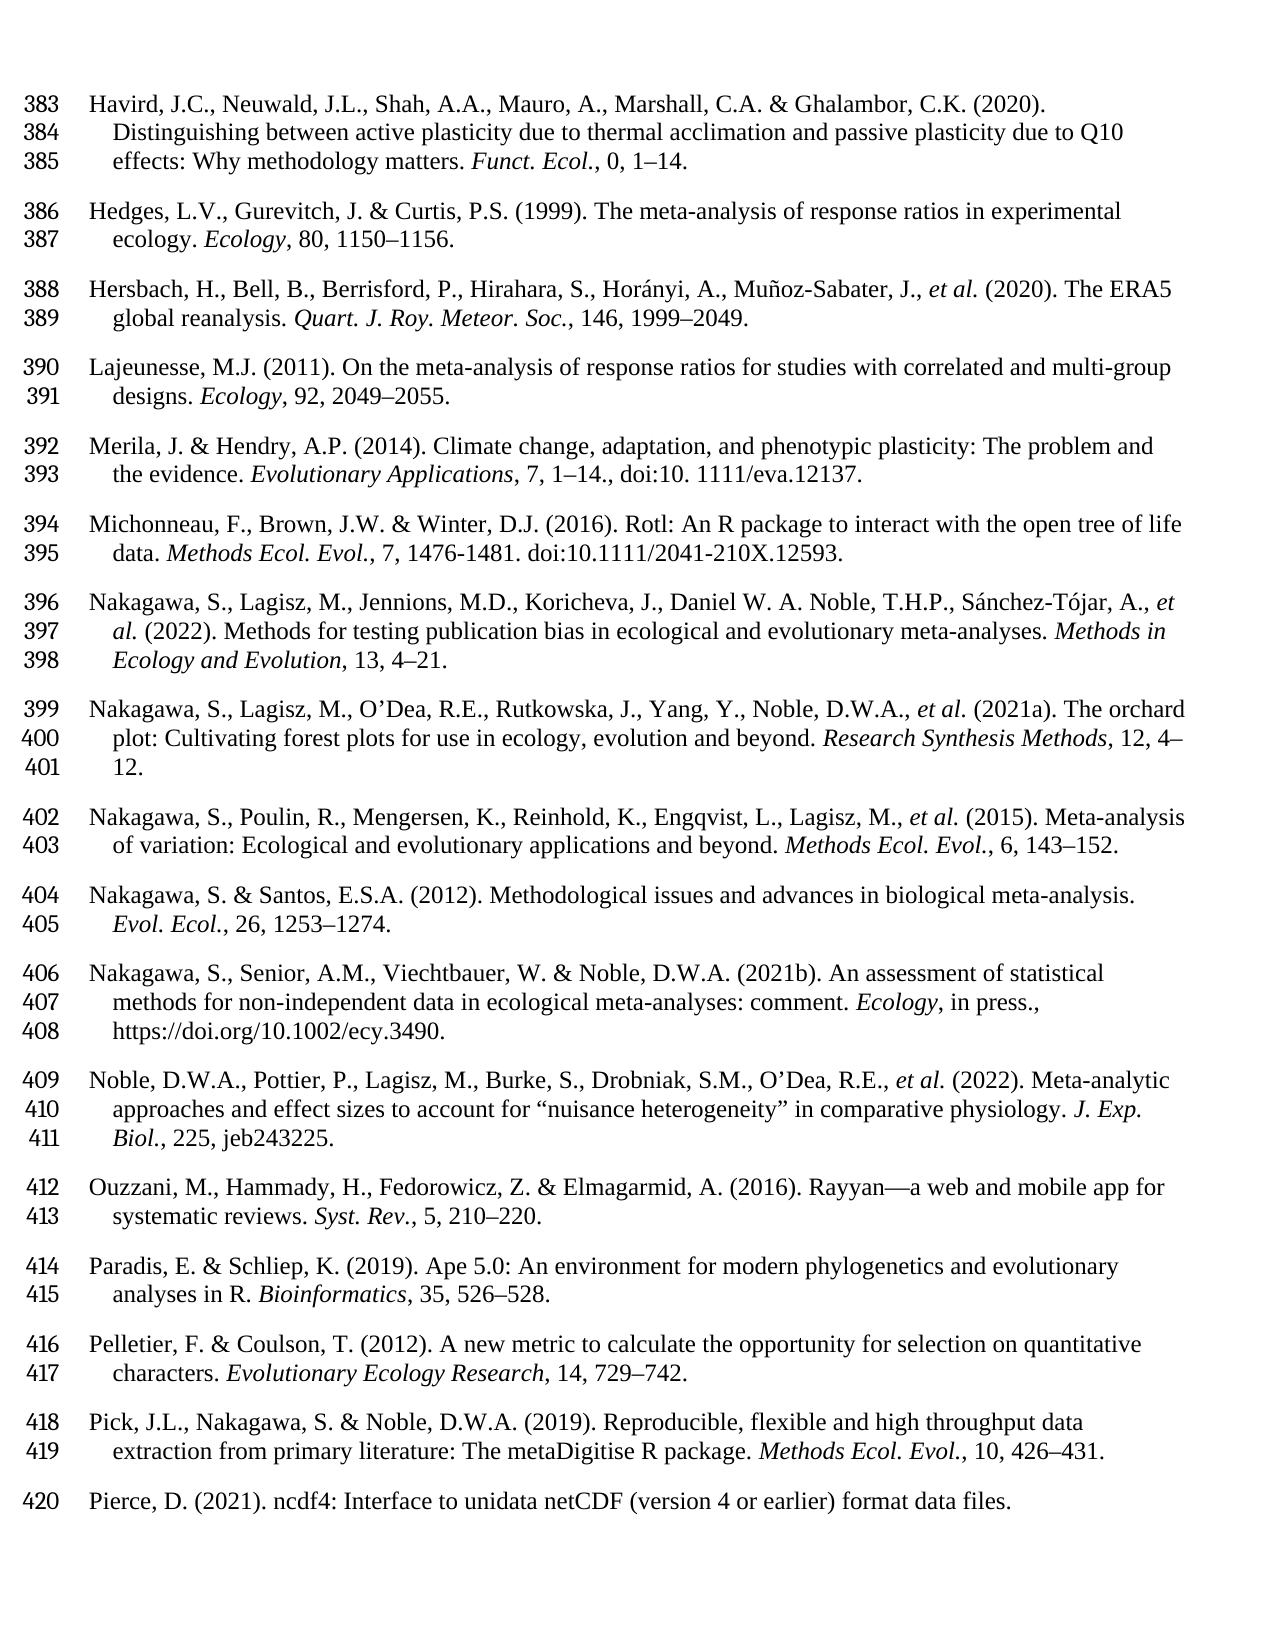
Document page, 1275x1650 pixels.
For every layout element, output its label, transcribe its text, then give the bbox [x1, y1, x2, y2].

text Ouzzani, M., Hammady, H., Fedorowicz, Z. & Elmagarmid, A. (2016). Rayyan—a web and mobile app for systematic reviews. Syst. Rev., 5, 210–220. [89, 1172, 1186, 1230]
text Pick, J.L., Nakagawa, S. & Noble, D.W.A. (2019). Reproducible, flexible and high throughput data extraction from primary literature: The metaDigitise R package. Methods Ecol. Evol., 10, 426–431. [89, 1407, 1186, 1465]
text Hedges, L.V., Gurevitch, J. & Curtis, P.S. (1999). The meta-analysis of response ratios in experimental ecology. Ecology, 80, 1150–1156. [89, 196, 1186, 253]
text Nakagawa, S., Senior, A.M., Viechtbauer, W. & Noble, D.W.A. (2021b). An assessment of statistical methods for non-independent data in ecological meta-analyses: comment. Ecology, in press., https://doi.org/10.1002/ecy.3490. [89, 958, 1186, 1044]
text Nakagawa, S. & Santos, E.S.A. (2012). Methodological issues and advances in biological meta-analysis. Evol. Ecol., 26, 1253–1274. [89, 880, 1186, 937]
text Hersbach, H., Bell, B., Berrisford, P., Hirahara, S., Horányi, A., Muñoz-Sabater, J., et al. (2020). The ERA5 global reanalysis. Quart. J. Roy. Meteor. Soc., 146, 1999–2049. [89, 274, 1186, 332]
text Michonneau, F., Brown, J.W. & Winter, D.J. (2016). Rotl: An R package to interact with the open tree of life data. Methods Ecol. Evol., 7, 1476-1481. doi:10.1111/2041-210X.12593. [89, 509, 1186, 567]
text Pelletier, F. & Coulson, T. (2012). A new metric to calculate the opportunity for selection on quantitative characters. Evolutionary Ecology Research, 14, 729–742. [89, 1329, 1186, 1387]
text Havird, J.C., Neuwald, J.L., Shah, A.A., Mauro, A., Marshall, C.A. & Ghalambor, C.K. (2020). Distinguishing between active plasticity due to thermal acclimation and passive plasticity due to Q10 effects: Why methodology matters. Funct. Ecol., 0, 1–14. [89, 89, 1186, 175]
text Nakagawa, S., Poulin, R., Mengersen, K., Reinhold, K., Engqvist, L., Lagisz, M., et al. (2015). Meta-analysis of variation: Ecological and evolutionary applications and beyond. Methods Ecol. Evol., 6, 143–152. [89, 802, 1186, 859]
text Nakagawa, S., Lagisz, M., O’Dea, R.E., Rutkowska, J., Yang, Y., Noble, D.W.A., et al. (2021a). The orchard plot: Cultivating forest plots for use in ecology, evolution and beyond. Research Synthesis Methods, 12, 4–12. [89, 694, 1186, 781]
text Lajeunesse, M.J. (2011). On the meta-analysis of response ratios for studies with correlated and multi-group designs. Ecology, 92, 2049–2055. [89, 352, 1186, 410]
text Nakagawa, S., Lagisz, M., Jennions, M.D., Koricheva, J., Daniel W. A. Noble, T.H.P., Sánchez-Tójar, A., et al. (2022). Methods for testing publication bias in ecological and evolutionary meta-analyses. Methods in Ecology and Evolution, 13, 4–21. [89, 587, 1186, 674]
text Paradis, E. & Schliep, K. (2019). Ape 5.0: An environment for modern phylogenetics and evolutionary analyses in R. Bioinformatics, 35, 526–528. [89, 1251, 1186, 1308]
text Pierce, D. (2021). ncdf4: Interface to unidata netCDF (version 4 or earlier) format data files. [89, 1486, 1186, 1514]
text Merila, J. & Hendry, A.P. (2014). Climate change, adaptation, and phenotypic plasticity: The problem and the evidence. Evolutionary Applications, 7, 1–14., doi:10. 1111/eva.12137. [89, 431, 1186, 488]
text Noble, D.W.A., Pottier, P., Lagisz, M., Burke, S., Drobniak, S.M., O’Dea, R.E., et al. (2022). Meta-analytic approaches and effect sizes to account for “nuisance heterogeneity” in comparative physiology. J. Exp. Biol., 225, jeb243225. [89, 1065, 1186, 1152]
